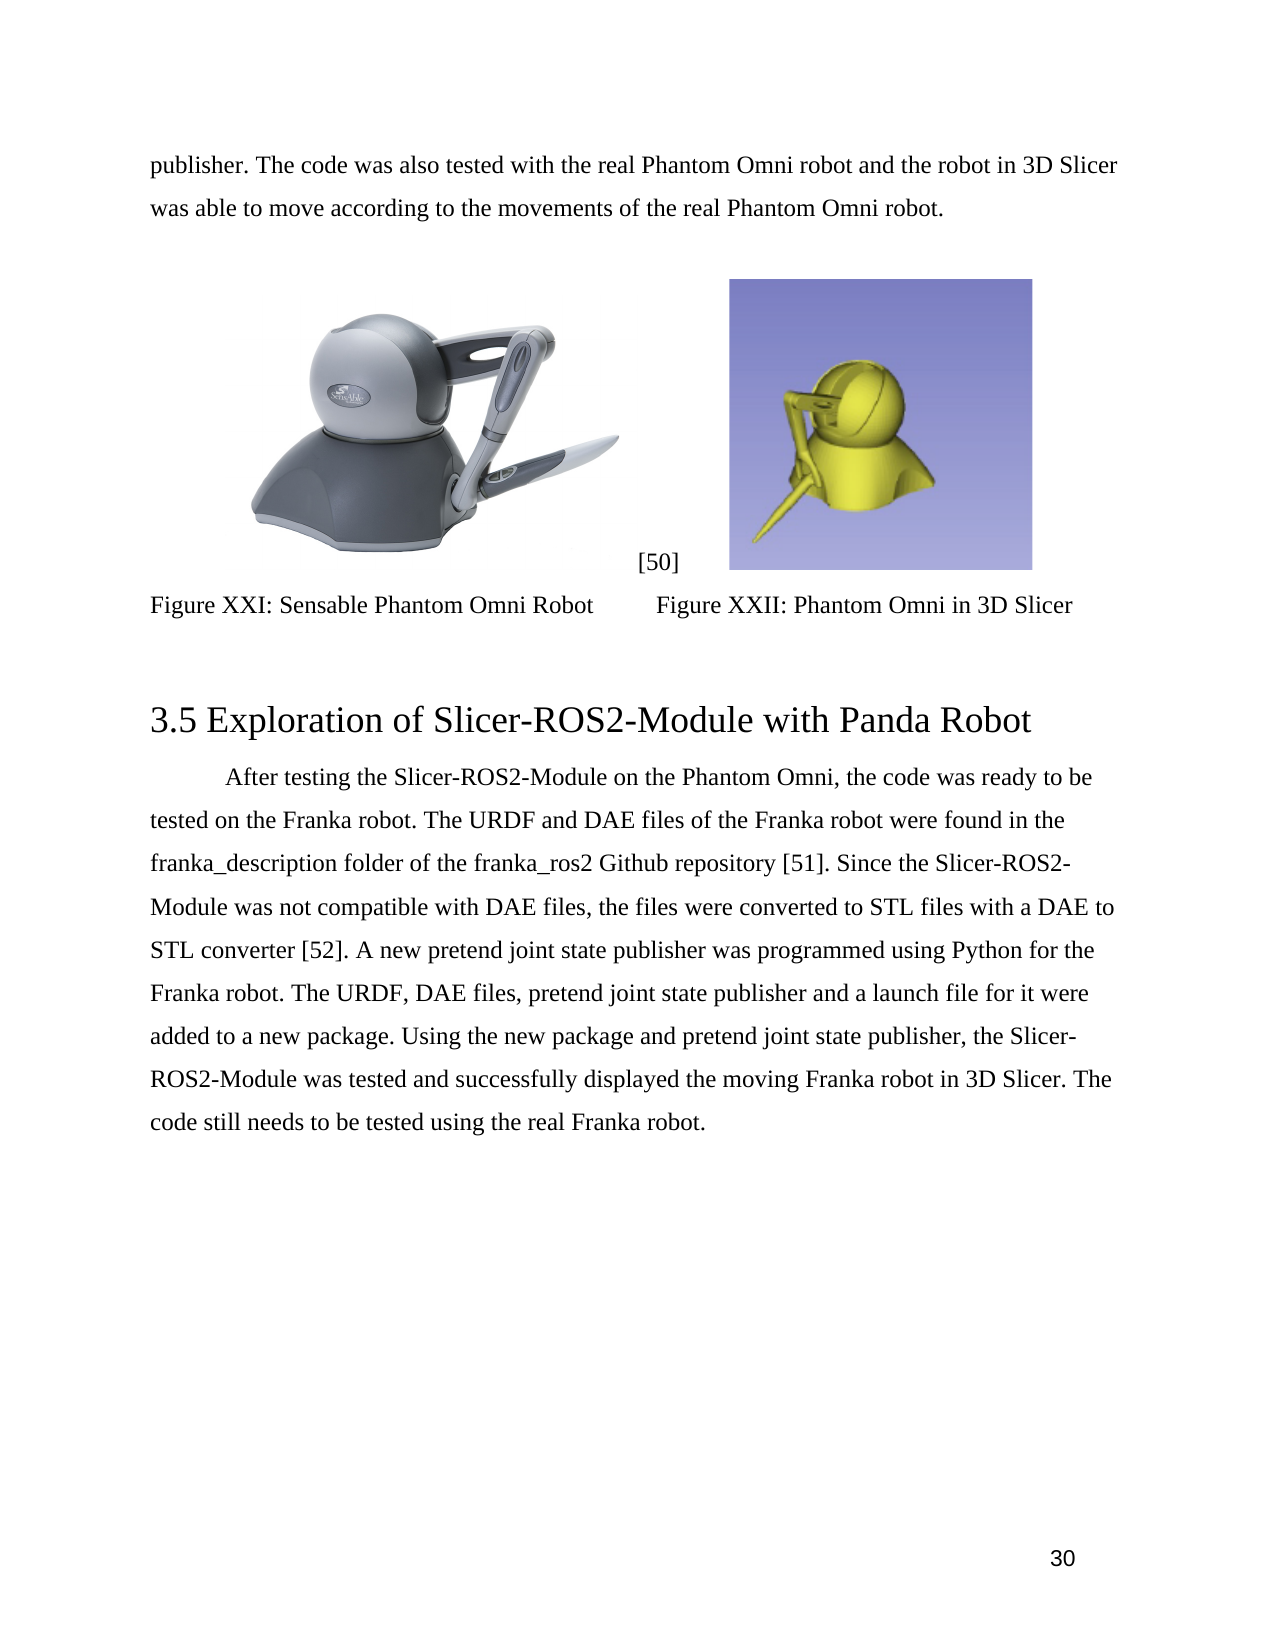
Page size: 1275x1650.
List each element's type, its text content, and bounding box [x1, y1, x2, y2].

text 3.5 Exploration of Slicer-ROS2-Module with Panda Robot [150, 698, 1125, 741]
text Figure XXI: Sensable Phantom Omni Robot Figure XXII: Phantom Omni in 3D Slicer [150, 590, 1125, 618]
picture [729, 279, 1033, 570]
picture [225, 295, 638, 570]
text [150, 150, 1125, 222]
text After testing the Slicer-ROS2-Module on the Phantom Omni, the code was ready to be tested on the Franka robot. The URDF and DAE files of the Franka robot were found in the franka_description folder of the franka_ros2 Github repository [51]. Since the Slicer-ROS2-Module was not compatible with DAE files, the files were converted to STL files with a DAE to STL converter [52]. A new pretend joint state publisher was programmed using Python for the Franka robot. The URDF, DAE files, pretend joint state publisher and a launch file for it were added to a new package. Using the new package and pretend joint state publisher, the Slicer-ROS2-Module was tested and successfully displayed the moving Franka robot in 3D Slicer. The code still needs to be tested using the real Franka robot. [150, 762, 1125, 1136]
